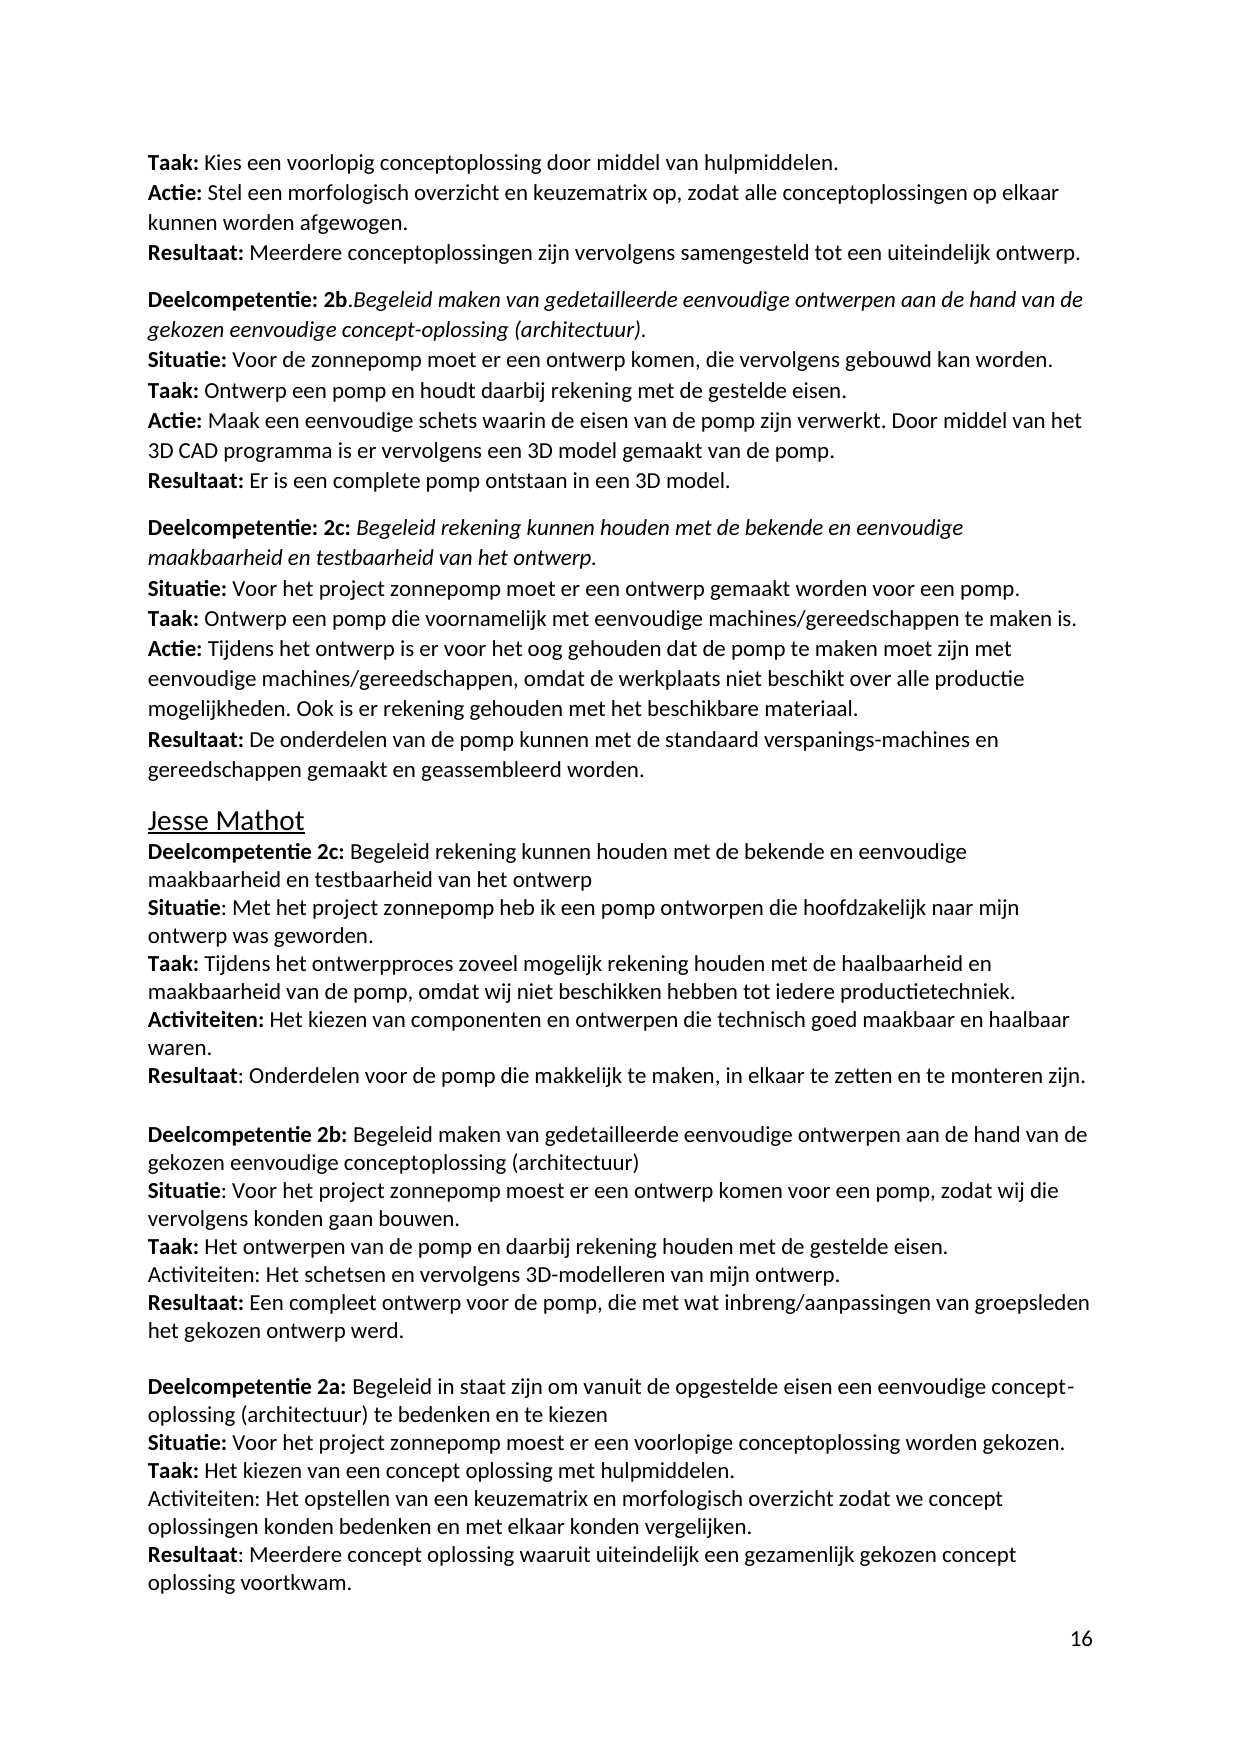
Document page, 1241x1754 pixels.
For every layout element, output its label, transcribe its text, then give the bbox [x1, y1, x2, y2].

text Deelcompetentie 2a: Begeleid in staat zijn om vanuit de opgestelde eisen een eenvoudige conceptoplossing (architectuur) te bedenken en te kiezen [148, 1372, 1093, 1428]
text Taak: Het ontwerpen van de pomp en daarbij rekening houden met de gestelde eisen. [148, 1232, 1093, 1260]
text Deelcompetentie: 2c: Begeleid rekening kunnen houden met de bekende en eenvoudige maakbaarheid en testbaarheid van het ontwerp. Situatie: Voor het project zonnepomp moet er een ontwerp gemaakt worden voor een pomp. Taak: Ontwerp een pomp die voornamelijk met eenvoudige machines/gereedschappen te maken is. Actie: Tijdens het ontwerp is er voor het oog gehouden dat de pomp te maken moet zijn met eenvoudige machines/gereedschappen, omdat de werkplaats niet beschikt over alle productie mogelijkheden. Ook is er rekening gehouden met het beschikbare materiaal. Resultaat: De onderdelen van de pomp kunnen met de standaard verspanings-machines en gereedschappen gemaakt en geassembleerd worden. [148, 513, 1093, 783]
text Activiteiten: Het schetsen en vervolgens 3D-modelleren van mijn ontwerp. [148, 1260, 1093, 1288]
text Situatie: Voor het project zonnepomp moest er een ontwerp komen voor een pomp, zodat wij die vervolgens konden gaan bouwen. [148, 1176, 1093, 1232]
text Activiteiten: Het opstellen van een keuzematrix en morfologisch overzicht zodat we concept oplossingen konden bedenken en met elkaar konden vergelijken. [148, 1484, 1093, 1540]
text Situatie: Met het project zonnepomp heb ik een pomp ontworpen die hoofdzakelijk naar mijn ontwerp was geworden. [148, 893, 1093, 949]
text Deelcompetentie 2b: Begeleid maken van gedetailleerde eenvoudige ontwerpen aan de hand van de gekozen eenvoudige conceptoplossing (architectuur) [148, 1120, 1093, 1176]
text Deelcompetentie: 2b.Begeleid maken van gedetailleerde eenvoudige ontwerpen aan de hand van de gekozen eenvoudige concept-oplossing (architectuur). Situatie: Voor de zonnepomp moet er een ontwerp komen, die vervolgens gebouwd kan worden. Taak: Ontwerp een pomp en houdt daarbij rekening met de gestelde eisen. Actie: Maak een eenvoudige schets waarin de eisen van de pomp zijn verwerkt. Door middel van het 3D CAD programma is er vervolgens een 3D model gemaakt van de pomp. Resultaat: Er is een complete pomp ontstaan in een 3D model. [148, 285, 1093, 494]
text Activiteiten: Het kiezen van componenten en ontwerpen die technisch goed maakbaar en haalbaar waren. [148, 1006, 1093, 1062]
text Resultaat: Onderdelen voor de pomp die makkelijk te maken, in elkaar te zetten en te monteren zijn. [148, 1062, 1093, 1089]
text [148, 148, 1093, 266]
text Situatie: Voor het project zonnepomp moest er een voorlopige conceptoplossing worden gekozen. [148, 1428, 1093, 1456]
text Resultaat: Een compleet ontwerp voor de pomp, die met wat inbreng/aanpassingen van groepsleden het gekozen ontwerp werd. [148, 1288, 1093, 1344]
text Taak: Het kiezen van een concept oplossing met hulpmiddelen. [148, 1456, 1093, 1484]
text Resultaat: Meerdere concept oplossing waaruit uiteindelijk een gezamenlijk gekozen concept oplossing voortkwam. [148, 1540, 1093, 1596]
text Taak: Tijdens het ontwerpproces zoveel mogelijk rekening houden met de haalbaarheid en maakbaarheid van de pomp, omdat wij niet beschikken hebben tot iedere productietechniek. [148, 949, 1093, 1006]
text Jesse Mathot Deelcompetentie 2c: Begeleid rekening kunnen houden met de bekende en eenvoudige maakbaarheid en testbaarheid van het ontwerp [148, 802, 1093, 893]
